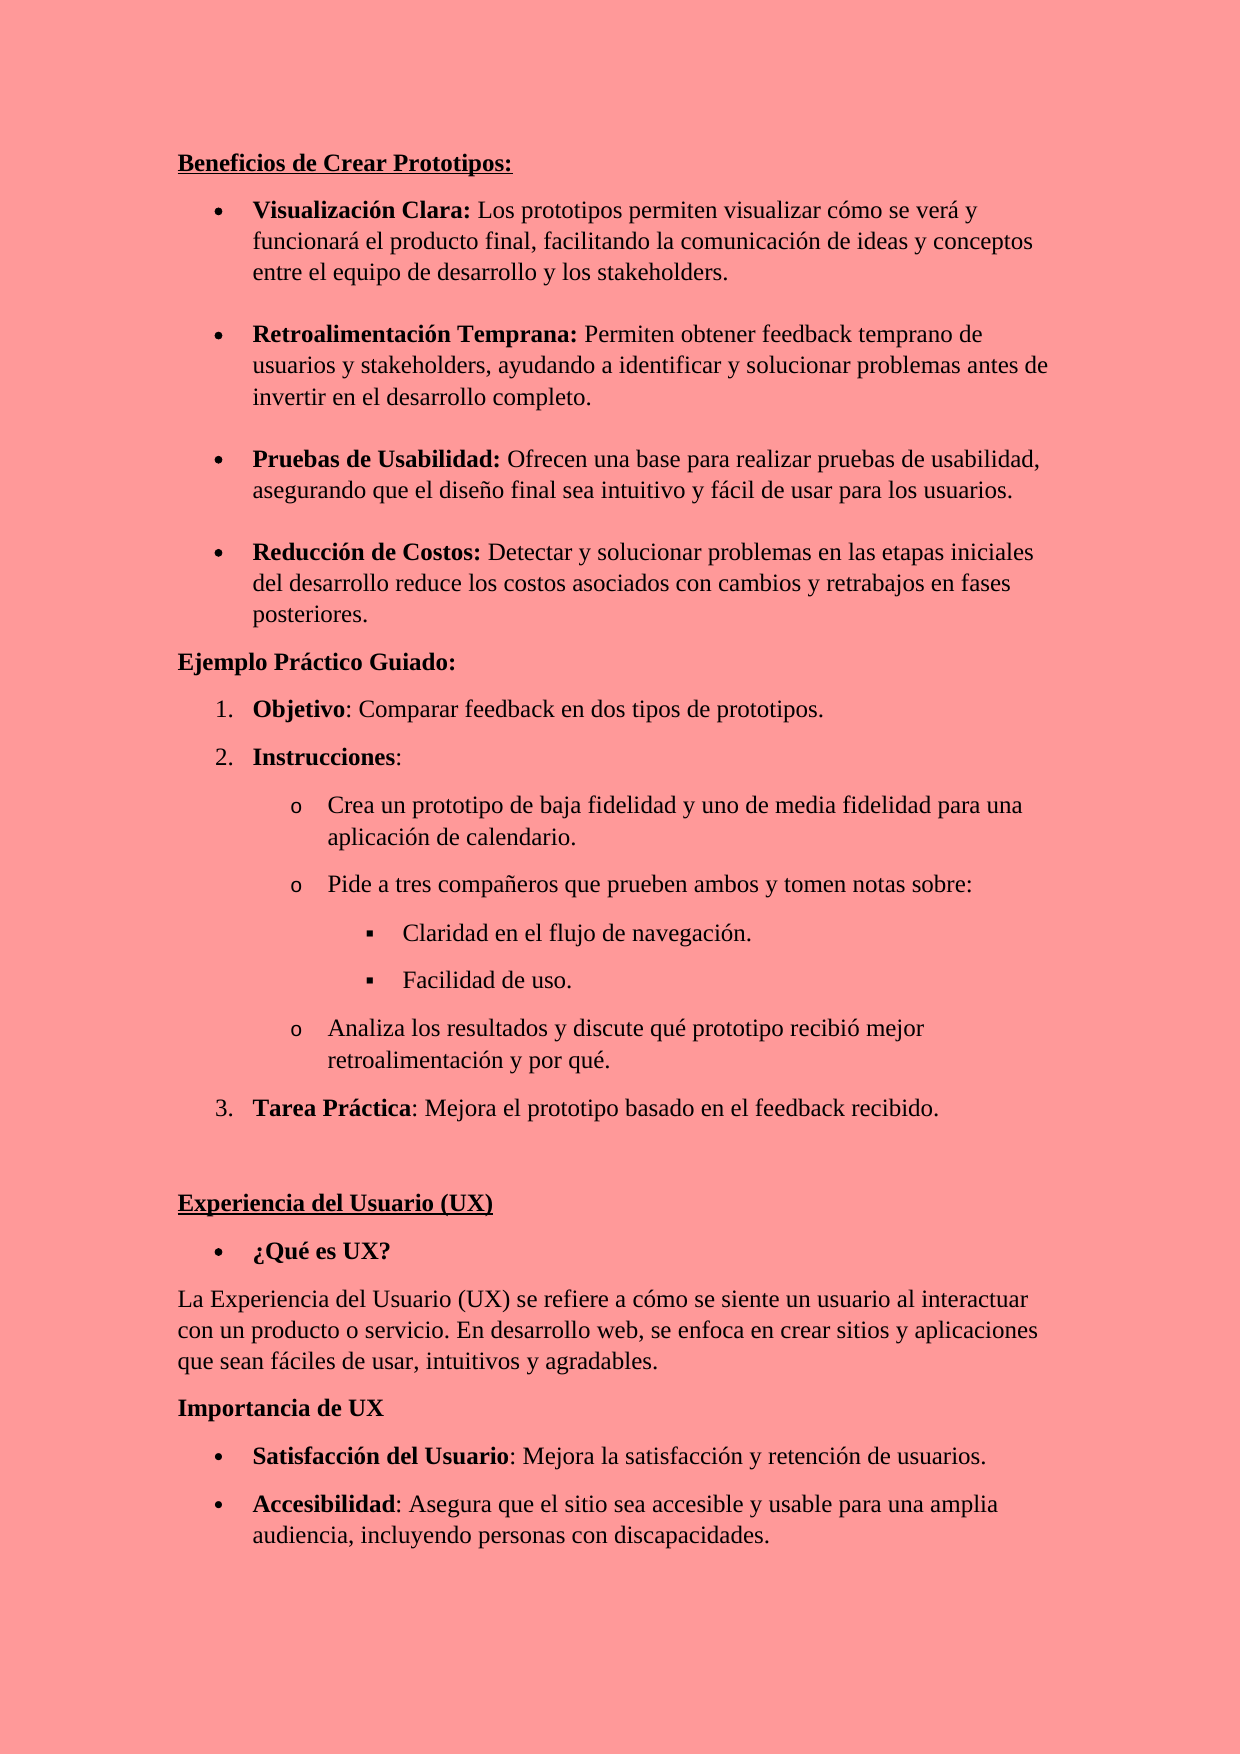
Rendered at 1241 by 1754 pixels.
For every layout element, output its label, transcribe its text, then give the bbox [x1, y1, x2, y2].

list Objetivo: Comparar feedback en dos tipos de prototipos. [215, 694, 1063, 723]
list Claridad en el flujo de navegación. [365, 918, 1063, 947]
list Pide a tres compañeros que prueben ambos y tomen notas sobre: [290, 869, 1063, 899]
list Reducción de Costos: Detectar y solucionar problemas en las etapas iniciales del desarrollo reduce los costos asociados con cambios y retrabajos en fases posteriores. [215, 537, 1063, 628]
text Experiencia del Usuario (UX) [177, 1188, 1063, 1217]
list Instrucciones: [215, 742, 1063, 771]
list Crea un prototipo de baja fidelidad y uno de media fidelidad para una aplicación de calendario. [290, 790, 1063, 850]
text La Experiencia del Usuario (UX) se refiere a cómo se siente un usuario al interactuar con un producto o servicio. En desarrollo web, se enfoca en crear sitios y aplicaciones que sean fáciles de usar, intuitivos y agradables. [177, 1284, 1063, 1374]
list ¿Qué es UX? [215, 1236, 1063, 1265]
list Analiza los resultados y discute qué prototipo recibió mejor retroalimentación y por qué. [290, 1013, 1063, 1074]
list Facilidad de uso. [365, 966, 1063, 994]
text Ejemplo Práctico Guiado: [177, 647, 1063, 675]
list Satisfacción del Usuario: Mejora la satisfacción y retención de usuarios. [215, 1441, 1063, 1470]
list Pruebas de Usabilidad: Ofrecen una base para realizar pruebas de usabilidad, asegurando que el diseño final sea intuitivo y fácil de usar para los usuarios. [215, 444, 1063, 503]
text Importancia de UX [177, 1393, 1063, 1422]
list Tarea Práctica: Mejora el prototipo basado en el feedback recibido. [215, 1093, 1063, 1122]
text Beneficios de Crear Prototipos: [177, 148, 1063, 176]
list Retroalimentación Temprana: Permiten obtener feedback temprano de usuarios y stakeholders, ayudando a identificar y solucionar problemas antes de invertir en el desarrollo completo. [215, 319, 1063, 410]
list Visualización Clara: Los prototipos permiten visualizar cómo se verá y funcionará el producto final, facilitando la comunicación de ideas y conceptos entre el equipo de desarrollo y los stakeholders. [215, 195, 1063, 286]
list Accesibilidad: Asegura que el sitio sea accesible y usable para una amplia audiencia, incluyendo personas con discapacidades. [215, 1489, 1063, 1549]
